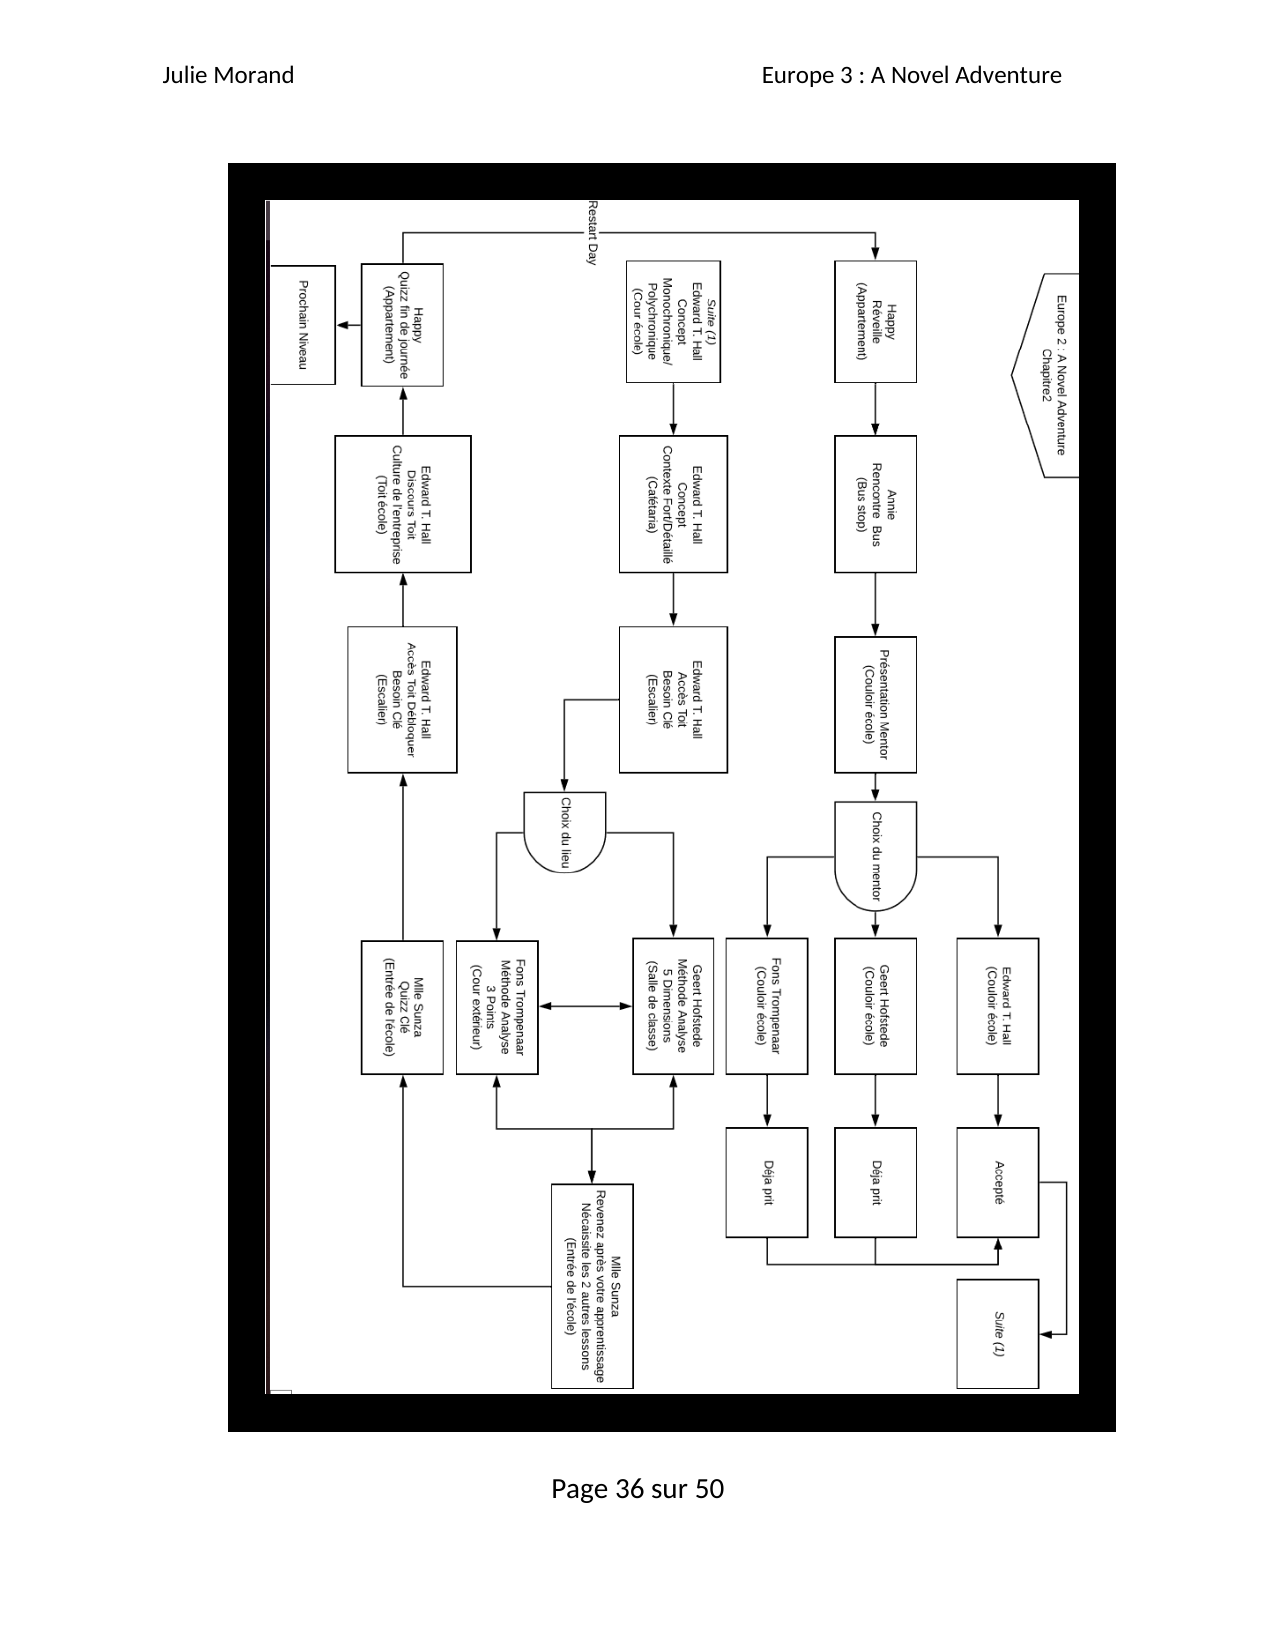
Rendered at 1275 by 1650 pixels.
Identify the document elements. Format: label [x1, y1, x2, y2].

picture [266, 202, 1079, 1394]
